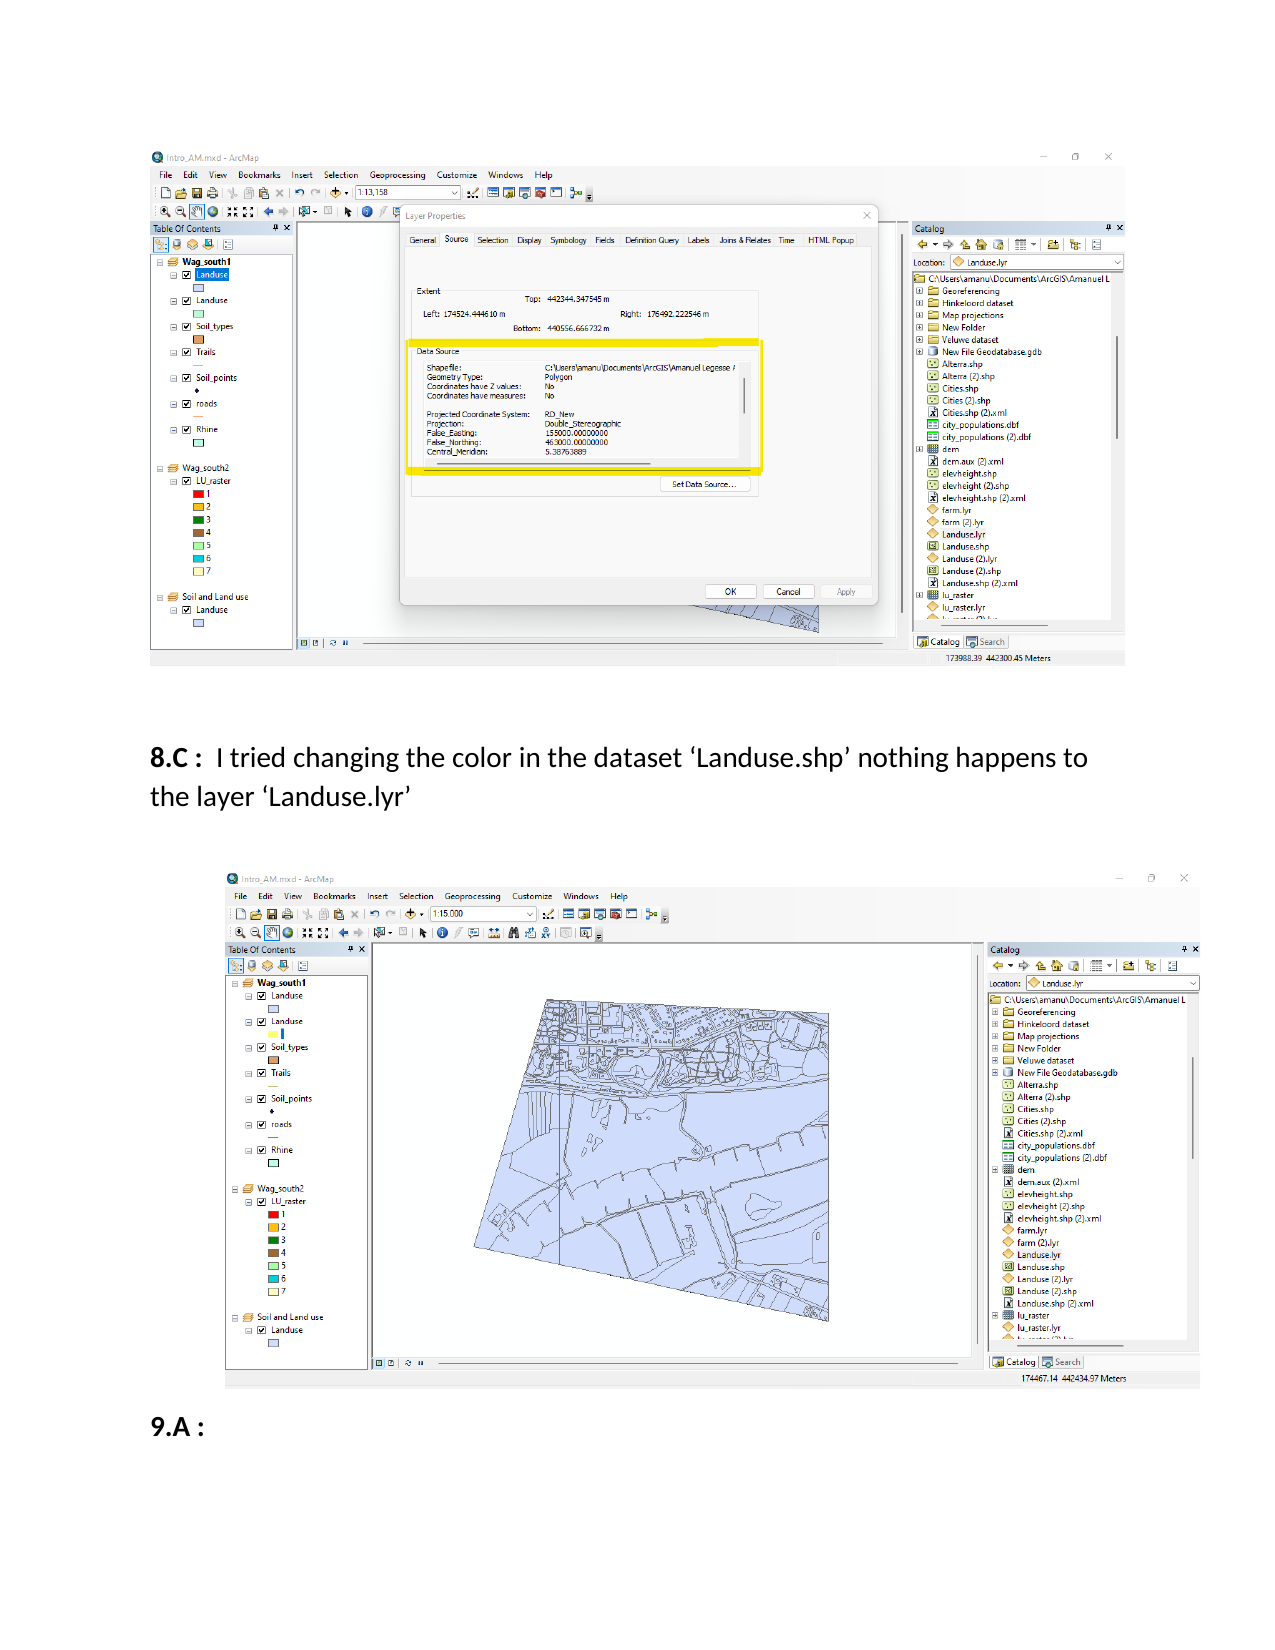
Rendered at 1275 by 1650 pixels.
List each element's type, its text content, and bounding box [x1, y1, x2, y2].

picture [225, 871, 1200, 1389]
text 8.C : I tried changing the color in the dataset ‘Landuse.shp’ nothing happens to the layer ‘Landuse.lyr’ [150, 739, 1125, 813]
text 9.A : [150, 1408, 1125, 1443]
picture [150, 150, 1125, 666]
